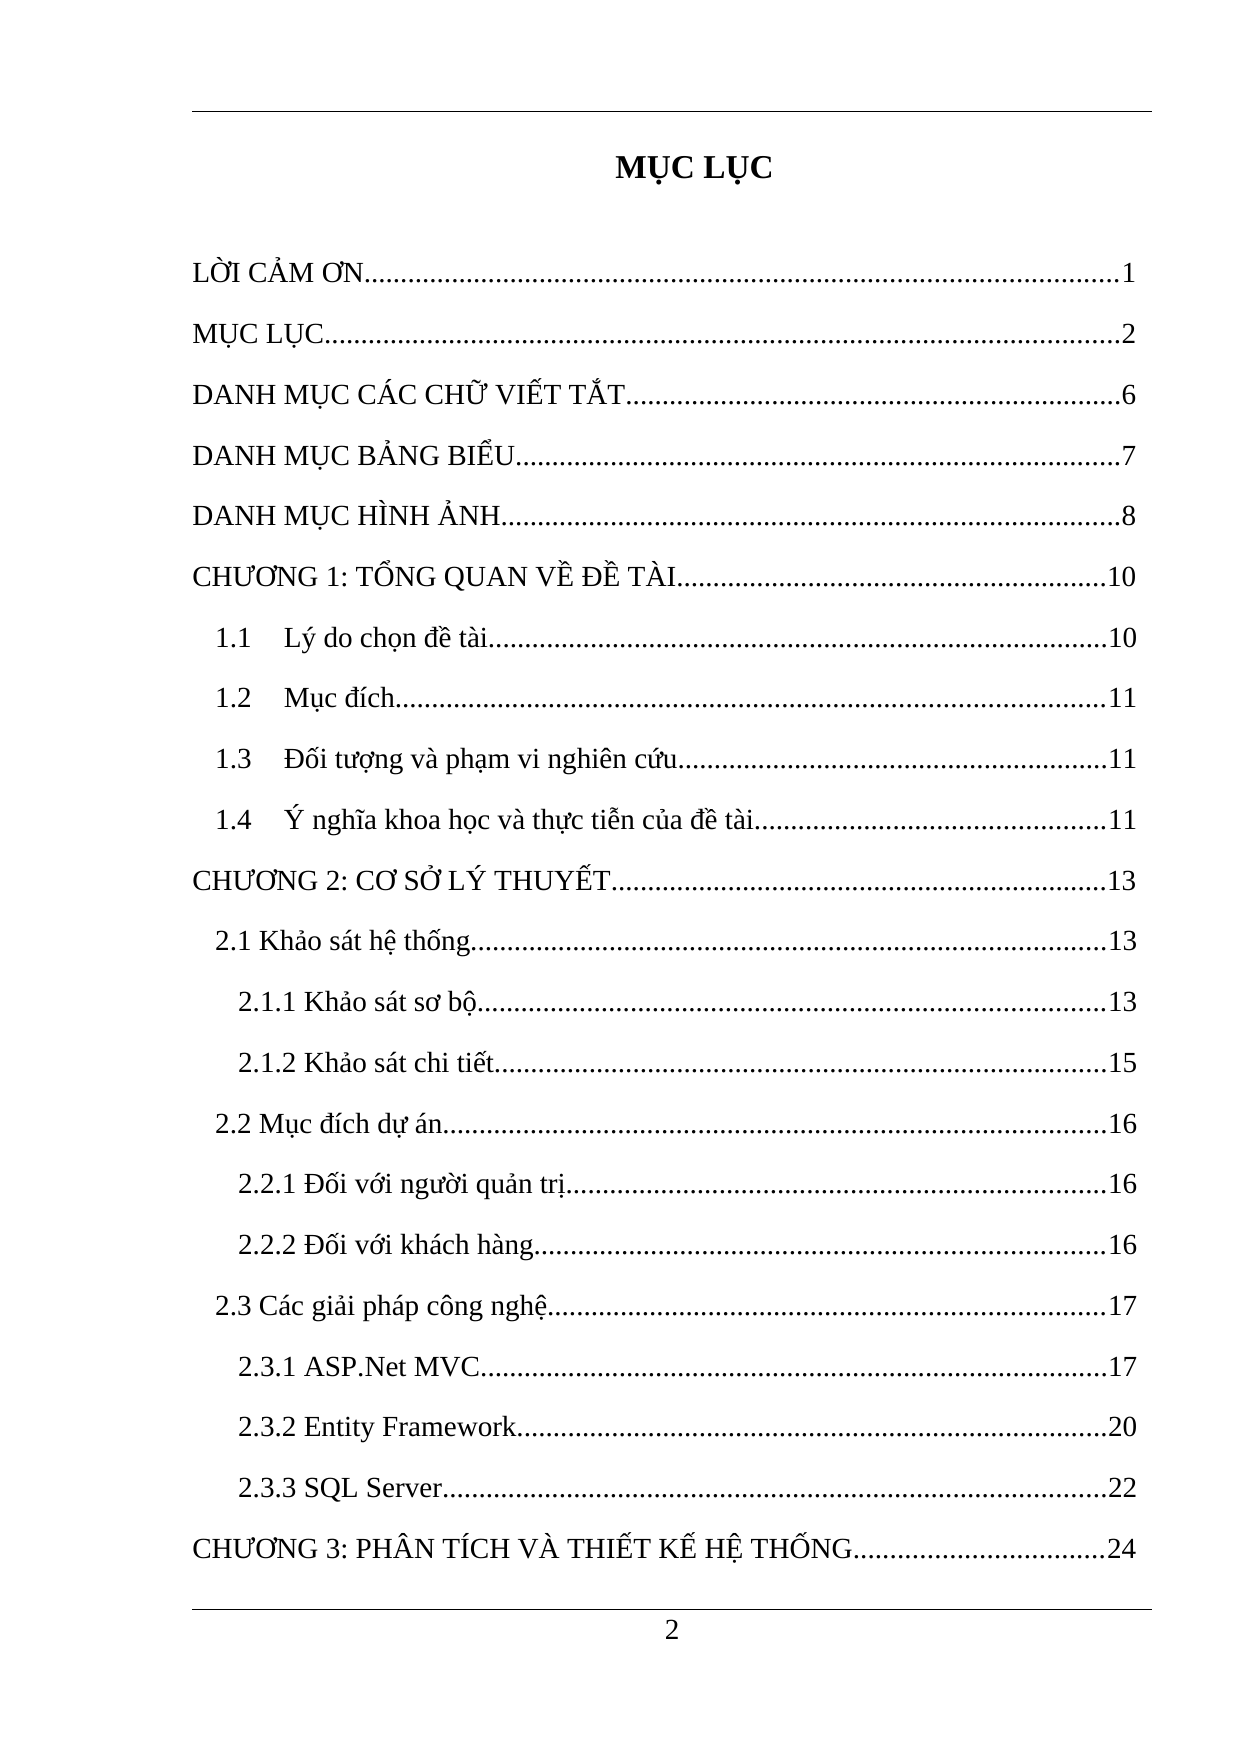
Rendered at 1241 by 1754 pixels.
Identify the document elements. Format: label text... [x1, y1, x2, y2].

subtitle MỤC LỤC [237, 148, 1152, 186]
